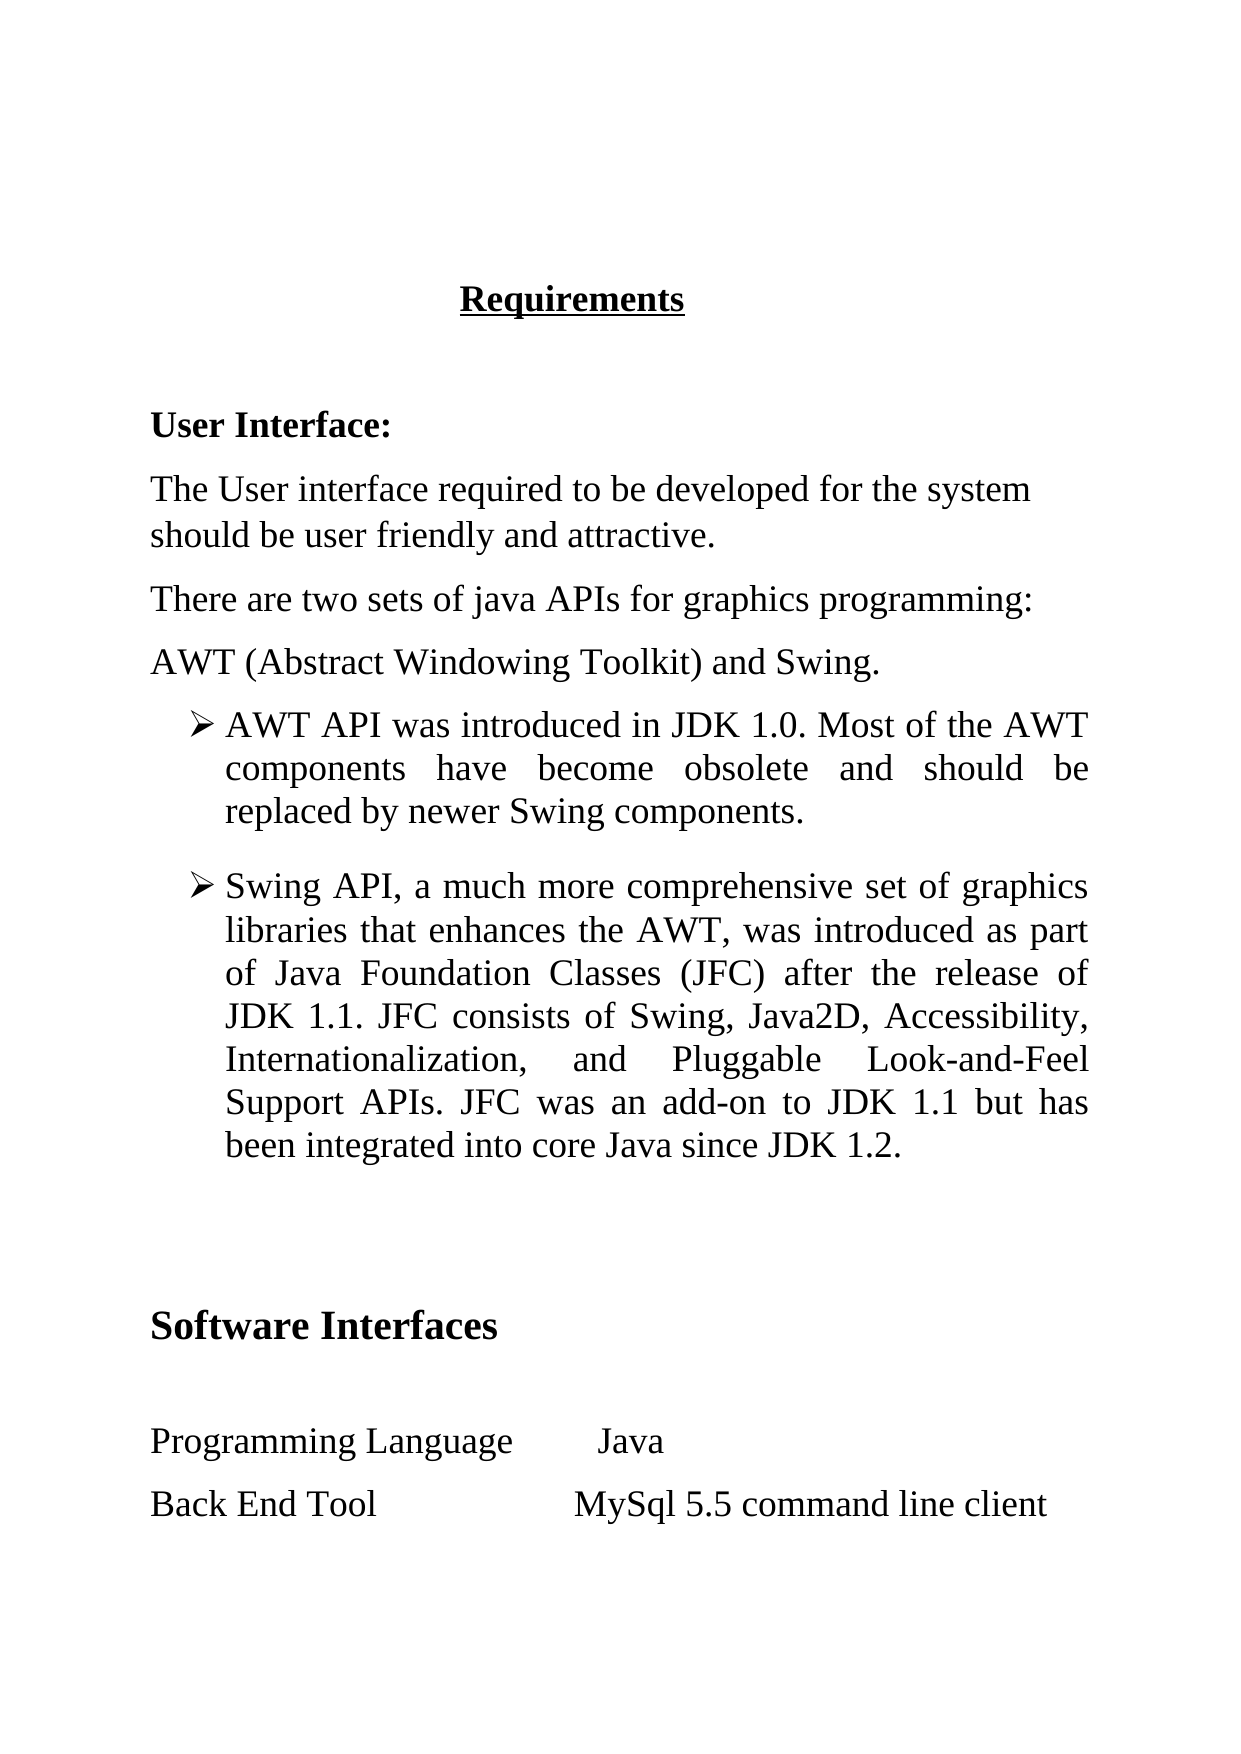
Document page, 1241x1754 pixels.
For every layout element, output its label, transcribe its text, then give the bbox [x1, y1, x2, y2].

text Programming Language Java [150, 1418, 1090, 1462]
text The User interface required to be developed for the system should be user friendly and attractive. [150, 466, 1090, 556]
text User Interface: [150, 403, 1090, 446]
text AWT (Abstract Windowing Toolkit) and Swing. [150, 639, 1090, 682]
list Swing API, a much more comprehensive set of graphics libraries that enhances the AWT, was introduced as part of Java Foundation Classes (JFC) after the release of JDK 1.1. JFC consists of Swing, Java2D, Accessibility, Internationalization, and Pluggable Look-and-Feel Support APIs. JFC was an add-on to JDK 1.1 but has been integrated into core Java since JDK 1.2. [187, 864, 1090, 1166]
text Back End Tool MySql 5.5 command line client [150, 1482, 1090, 1525]
text Requirements [150, 276, 1090, 319]
text Software Interfaces [150, 1301, 1090, 1348]
list AWT API was introduced in JDK 1.0. Most of the AWT components have become obsolete and should be replaced by newer Swing components. [187, 702, 1090, 832]
text There are two sets of java APIs for graphics programming: [150, 576, 1090, 619]
